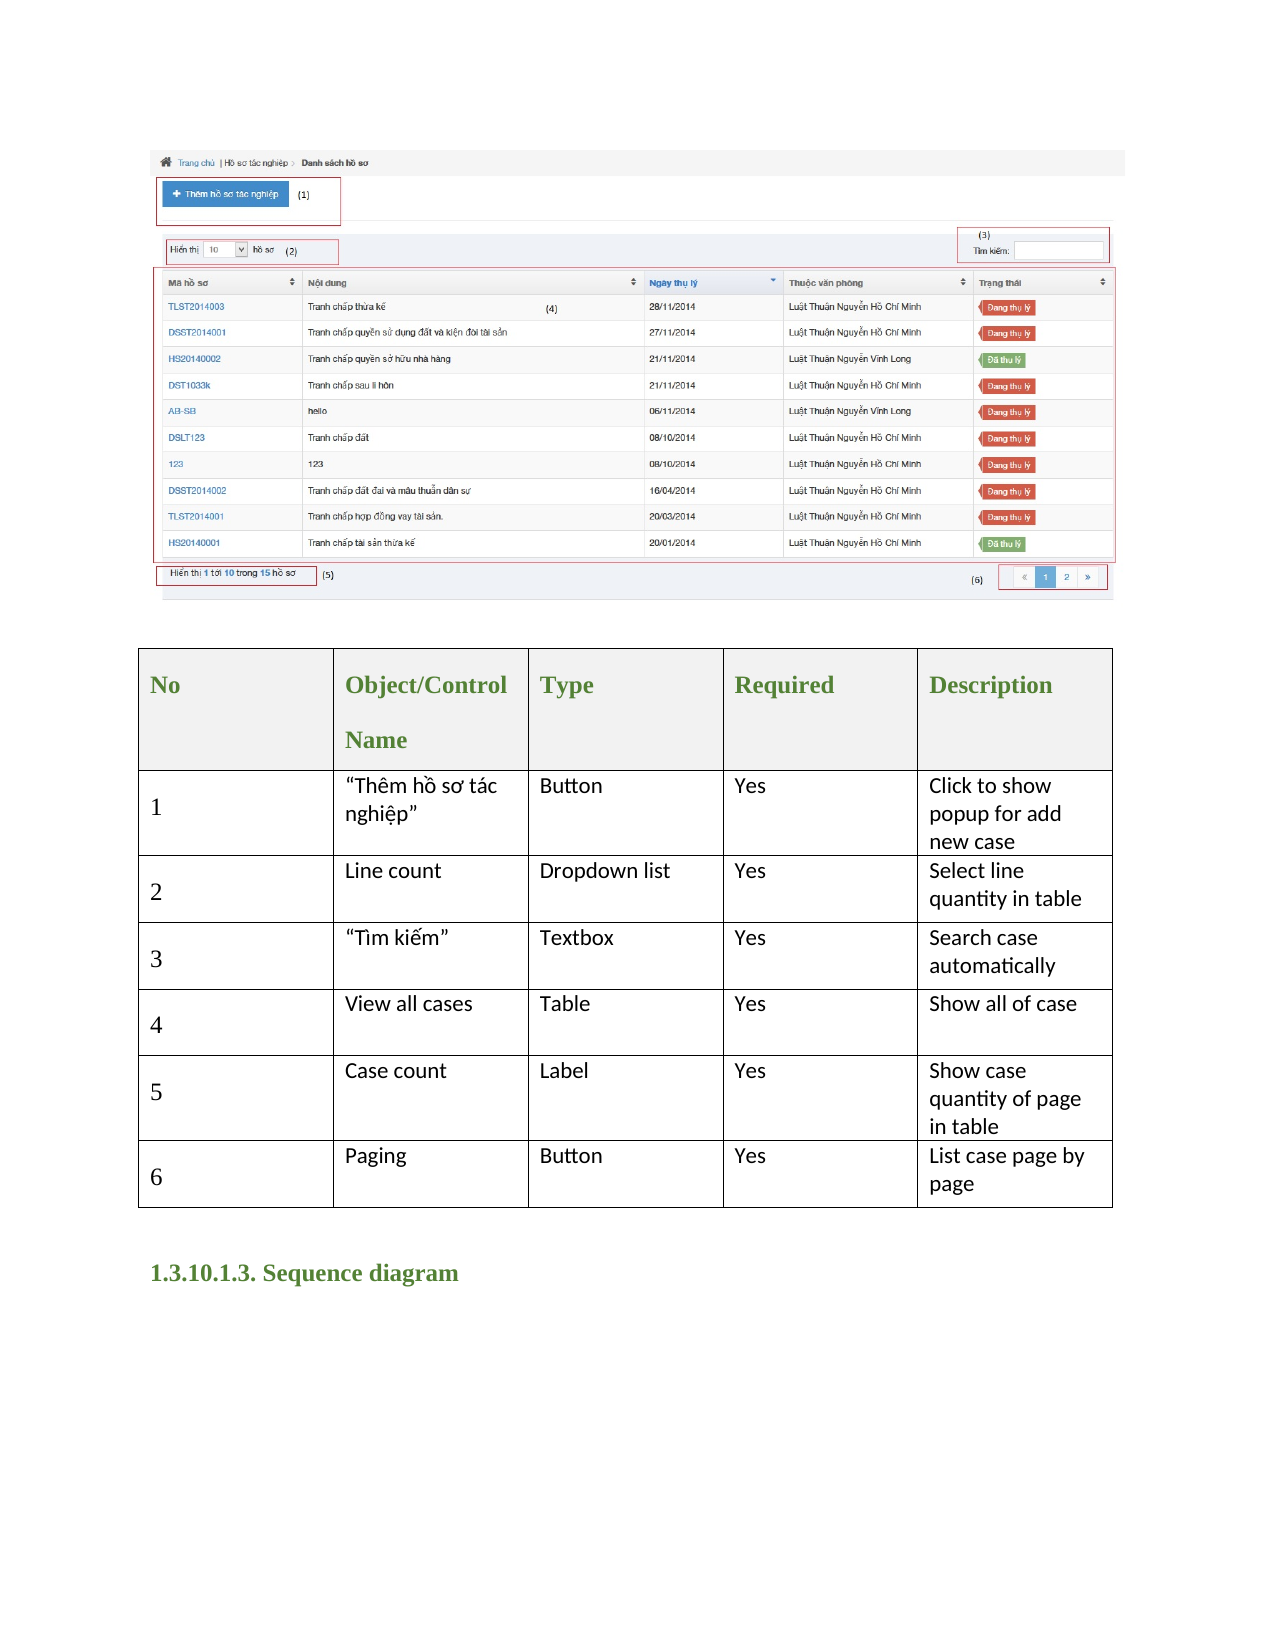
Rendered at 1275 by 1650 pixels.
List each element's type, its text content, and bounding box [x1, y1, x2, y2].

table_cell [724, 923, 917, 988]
subtitle Sequence diagram [150, 1258, 1125, 1287]
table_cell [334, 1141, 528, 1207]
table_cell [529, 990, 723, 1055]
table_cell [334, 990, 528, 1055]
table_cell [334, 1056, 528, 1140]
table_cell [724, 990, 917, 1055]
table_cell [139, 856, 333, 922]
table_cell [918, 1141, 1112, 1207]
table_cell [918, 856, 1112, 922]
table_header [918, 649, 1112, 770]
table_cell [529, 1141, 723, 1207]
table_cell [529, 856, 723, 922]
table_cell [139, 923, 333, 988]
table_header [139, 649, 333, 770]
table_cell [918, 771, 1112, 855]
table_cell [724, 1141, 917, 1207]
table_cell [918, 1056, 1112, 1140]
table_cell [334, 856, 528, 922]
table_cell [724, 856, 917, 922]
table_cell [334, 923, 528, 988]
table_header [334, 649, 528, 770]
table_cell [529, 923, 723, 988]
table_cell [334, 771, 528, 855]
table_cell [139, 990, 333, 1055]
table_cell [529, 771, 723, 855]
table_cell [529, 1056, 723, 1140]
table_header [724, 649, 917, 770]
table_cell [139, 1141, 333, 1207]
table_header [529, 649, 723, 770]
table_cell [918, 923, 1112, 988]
picture [150, 150, 1125, 648]
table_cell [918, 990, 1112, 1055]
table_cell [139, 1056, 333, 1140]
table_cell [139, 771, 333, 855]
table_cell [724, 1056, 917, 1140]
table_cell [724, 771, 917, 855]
